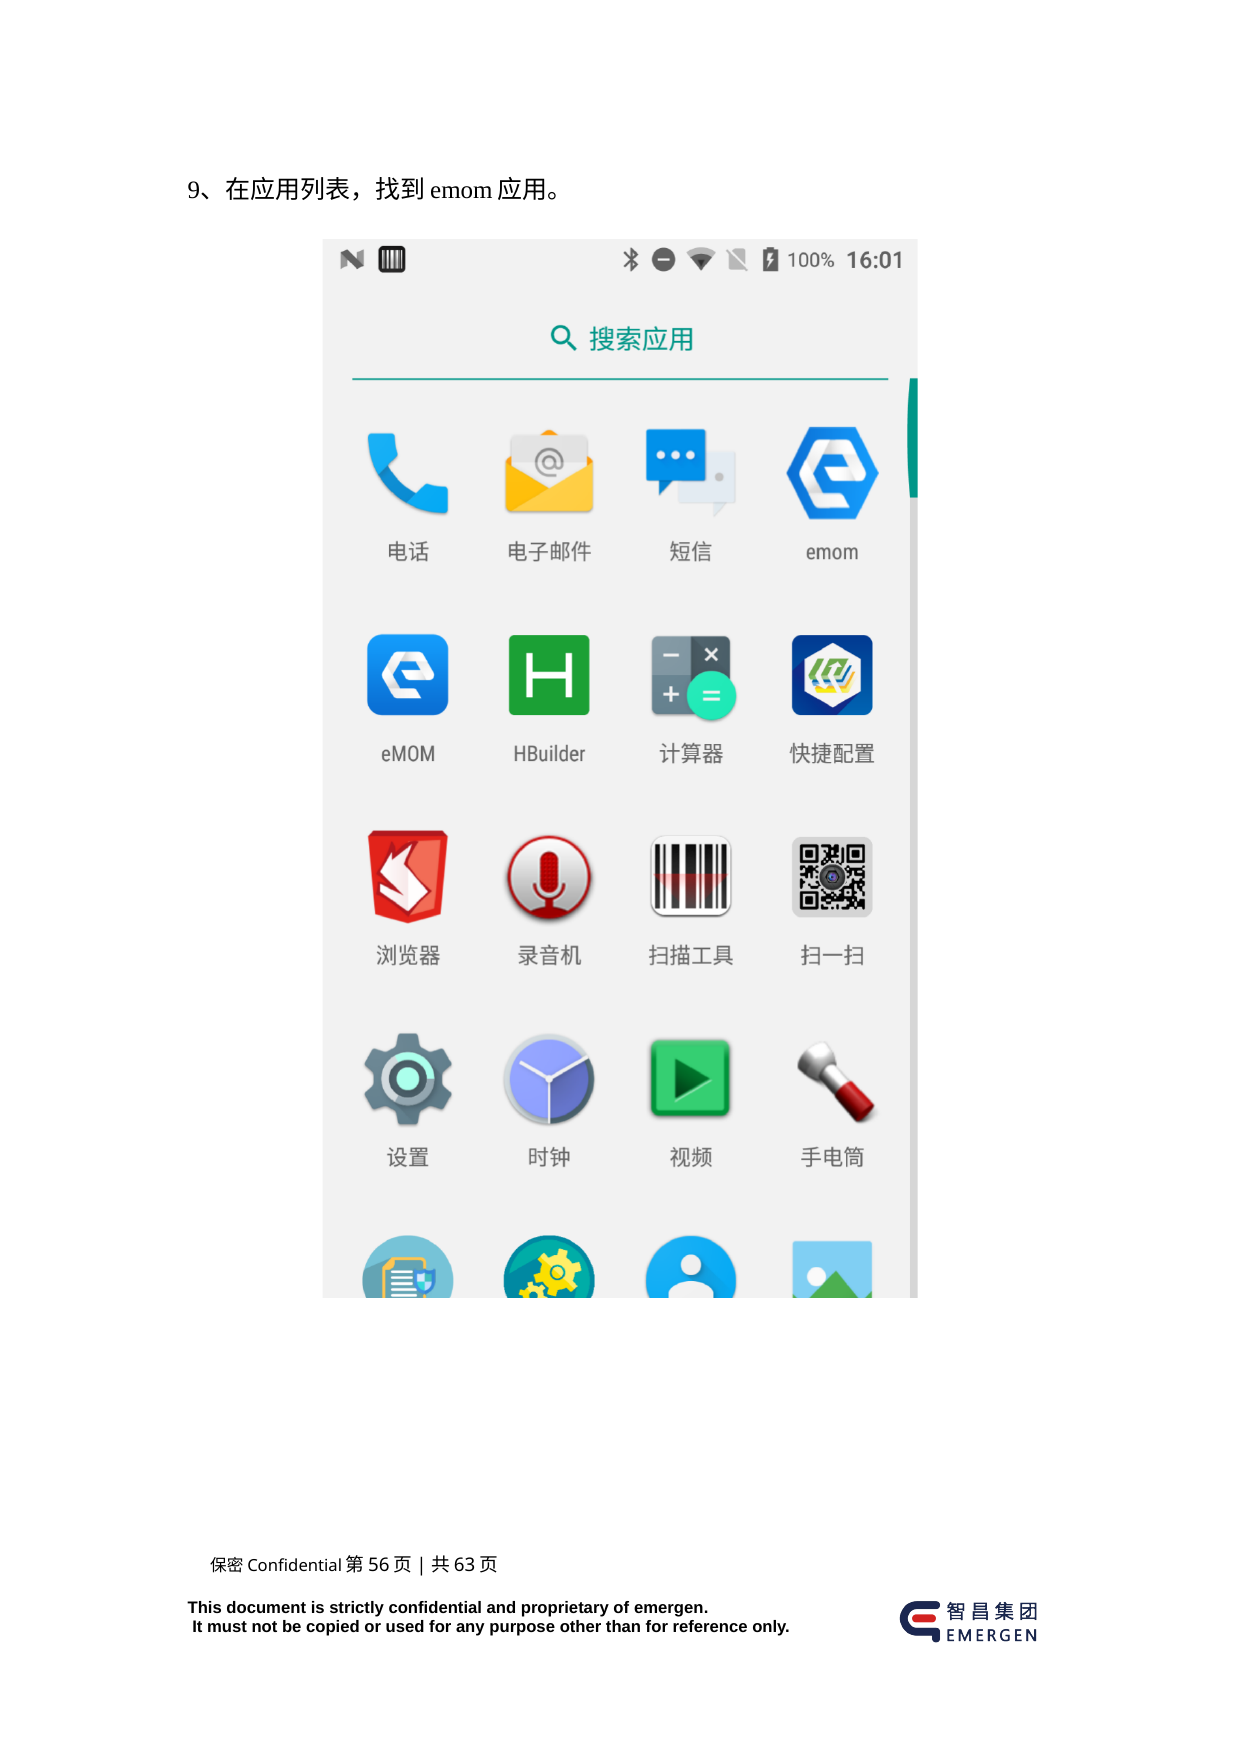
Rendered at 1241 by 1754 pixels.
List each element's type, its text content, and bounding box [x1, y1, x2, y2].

text 9、在应用列表，找到emom应用。 [187, 153, 1053, 221]
picture [871, 1550, 1064, 1689]
picture [322, 239, 918, 1298]
